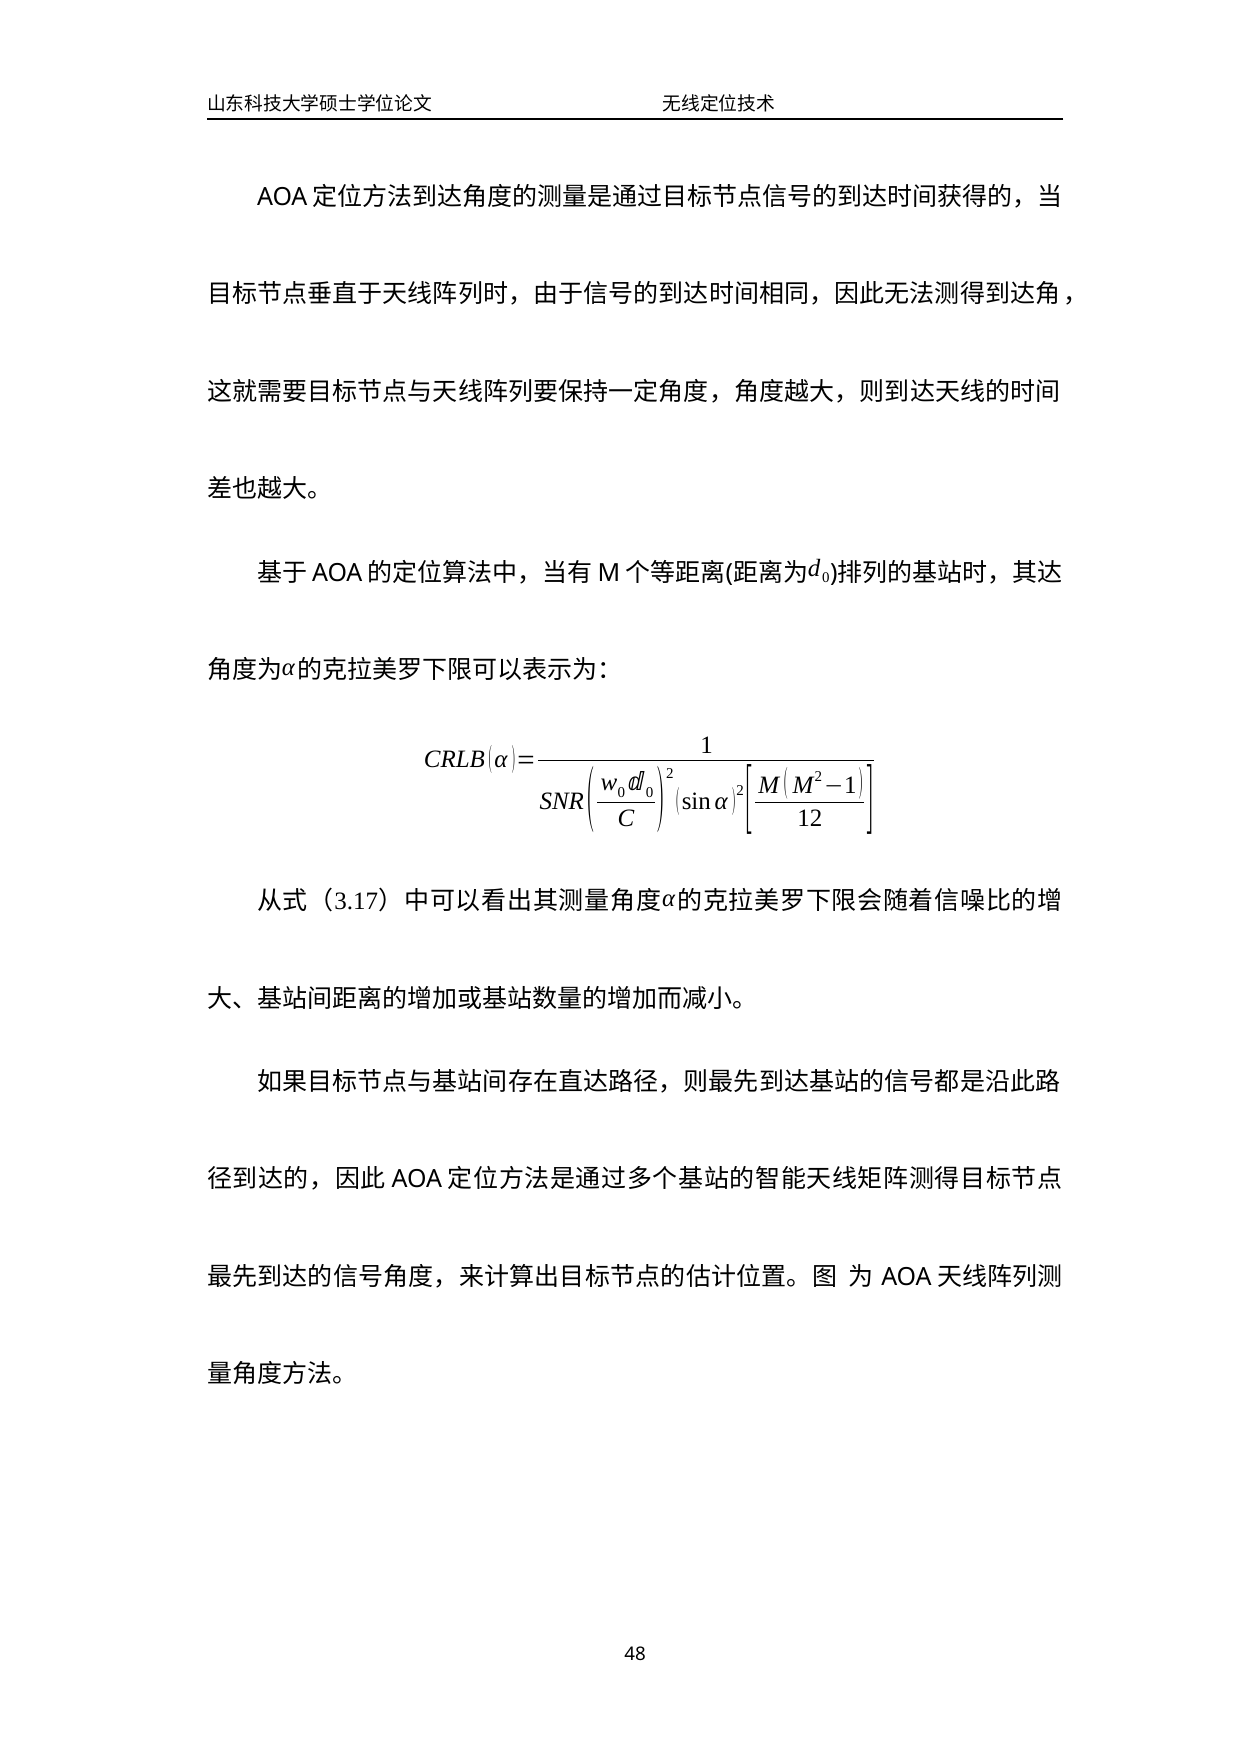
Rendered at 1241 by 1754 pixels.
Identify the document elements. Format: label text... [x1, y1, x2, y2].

text 如果目标节点与基站间存在直达路径，则最先到达基站的信号都是沿此路径到达的，因此AOA定位方法是通过多个基站的智能天线矩阵测得目标节点最先到达的信号角度，来计算出目标节点的估计位置。图 为AOA天线阵列测量角度方法。 [207, 1047, 1063, 1404]
text AOA定位方法到达角度的测量是通过目标节点信号的到达时间获得的，当目标节点垂直于天线阵列时，由于信号的到达时间相同，因此无法测得到达角，这就需要目标节点与天线阵列要保持一定角度，角度越大，则到达天线的时间差也越大。 [207, 162, 1063, 519]
text 从式（3.17）中可以看出其测量角度的克拉美罗下限会随着信噪比的增大、基站间距离的增加或基站数量的增加而减小。 [207, 866, 1063, 1029]
text 基于AOA的定位算法中，当有M个等距离(距离为)排列的基站时，其达角度为的克拉美罗下限可以表示为： [207, 538, 1063, 700]
text 式（3.17） [207, 718, 1063, 848]
